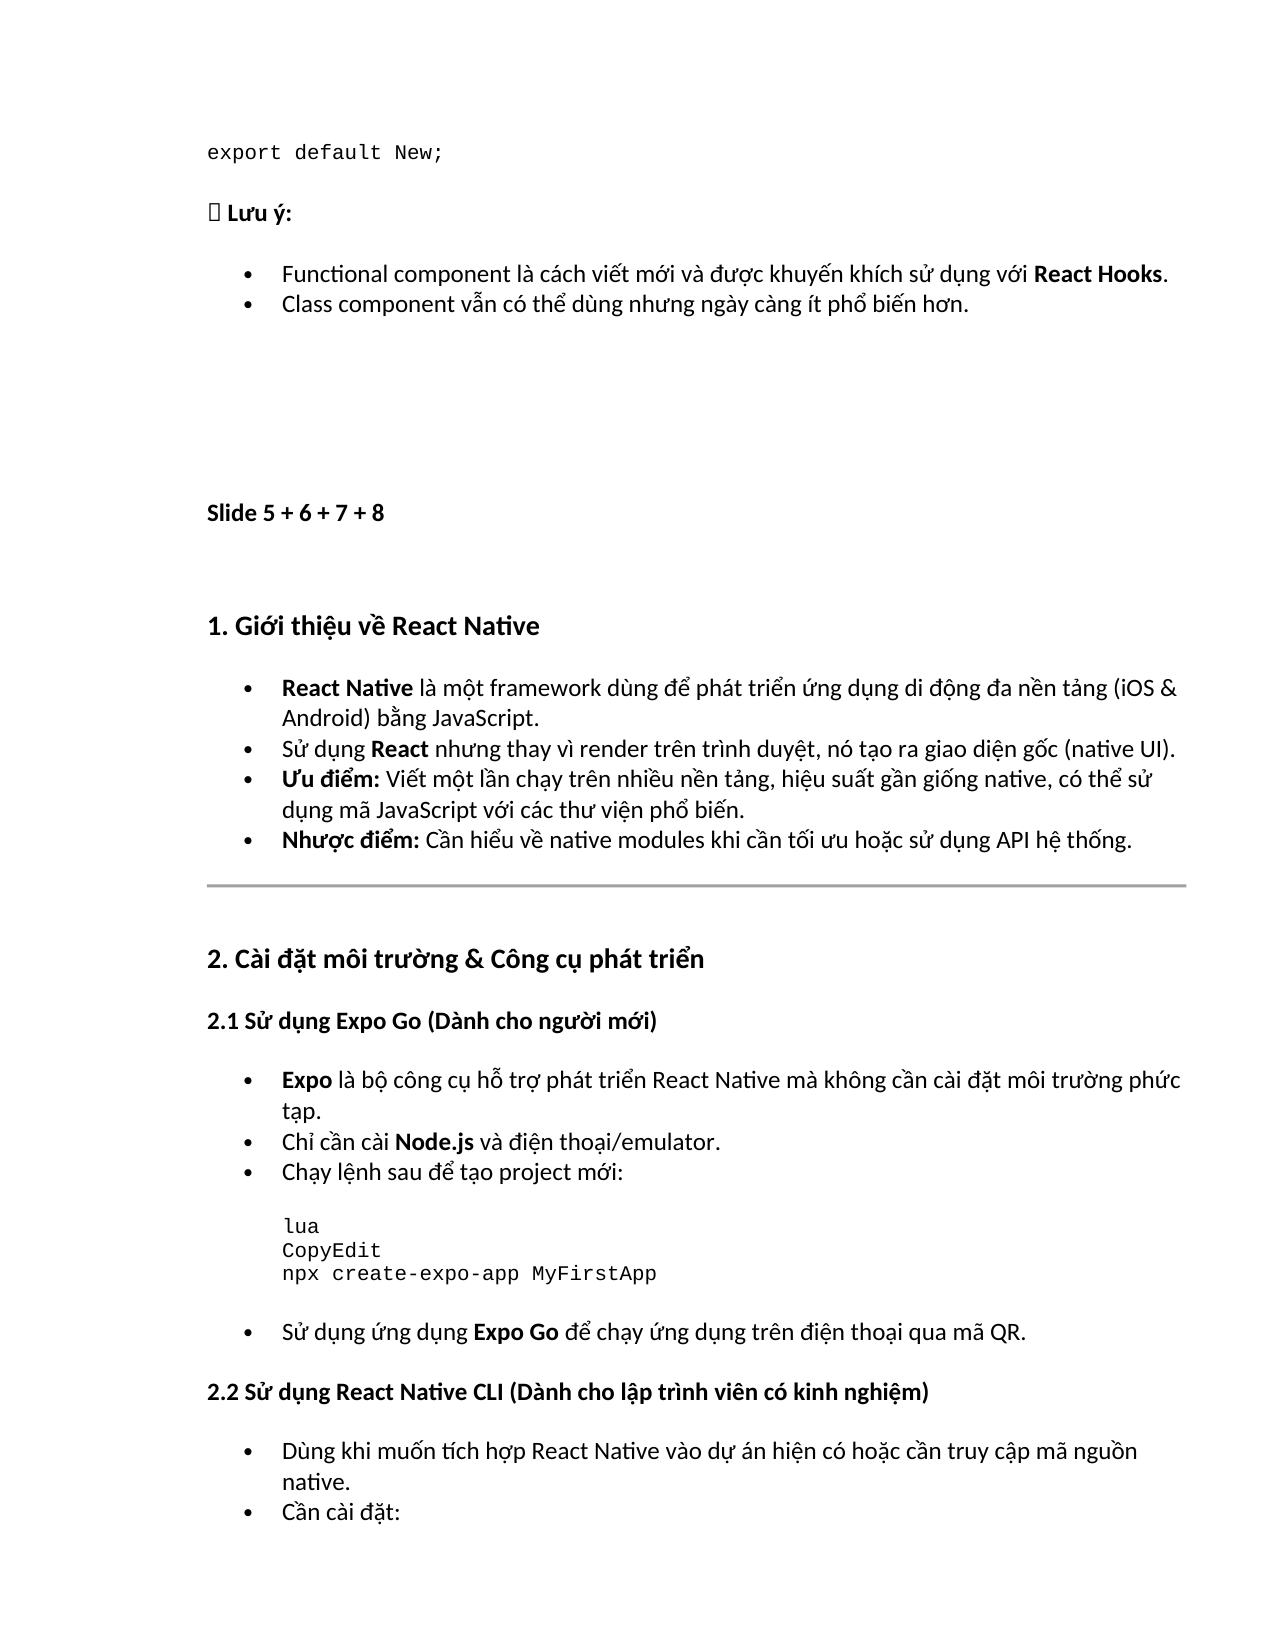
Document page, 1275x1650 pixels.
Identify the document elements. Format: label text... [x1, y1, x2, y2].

list Cần cài đặt: [244, 1496, 1186, 1527]
text Slide 5 + 6 + 7 + 8 [207, 497, 1186, 527]
text 2.2 Sử dụng React Native CLI (Dành cho lập trình viên có kinh nghiệm) [207, 1376, 1186, 1406]
text npx create-expo-app MyFirstApp [282, 1263, 1186, 1287]
list Ưu điểm: Viết một lần chạy trên nhiều nền tảng, hiệu suất gần giống native, có thể sử dụng mã JavaScript với các thư viện phổ biến. [244, 763, 1186, 824]
list Chạy lệnh sau để tạo project mới: [244, 1156, 1186, 1187]
text 1. Giới thiệu về React Native [207, 608, 1186, 643]
list Nhược điểm: Cần hiểu về native modules khi cần tối ưu hoặc sử dụng API hệ thống. [244, 824, 1186, 855]
list React Native là một framework dùng để phát triển ứng dụng di động đa nền tảng (iOS & Android) bằng JavaScript. [244, 672, 1186, 733]
list Functional component là cách viết mới và được khuyến khích sử dụng với React Hooks. [244, 258, 1186, 288]
list Class component vẫn có thể dùng nhưng ngày càng ít phổ biến hơn. [244, 288, 1186, 319]
text 2.1 Sử dụng Expo Go (Dành cho người mới) [207, 1005, 1186, 1036]
text CopyEdit [282, 1239, 1186, 1263]
list Expo là bộ công cụ hỗ trợ phát triển React Native mà không cần cài đặt môi trường phức tạp. [244, 1065, 1186, 1126]
text 2. Cài đặt môi trường & Công cụ phát triển [207, 941, 1186, 976]
text lua [282, 1216, 1186, 1239]
list Chỉ cần cài Node.js và điện thoại/emulator. [244, 1126, 1186, 1156]
text export default New; [207, 142, 1186, 165]
text 📌 Lưu ý: [207, 194, 1186, 229]
list Dùng khi muốn tích hợp React Native vào dự án hiện có hoặc cần truy cập mã nguồn native. [244, 1435, 1186, 1496]
list Sử dụng ứng dụng Expo Go để chạy ứng dụng trên điện thoại qua mã QR. [244, 1316, 1186, 1347]
list Sử dụng React nhưng thay vì render trên trình duyệt, nó tạo ra giao diện gốc (native UI). [244, 733, 1186, 763]
